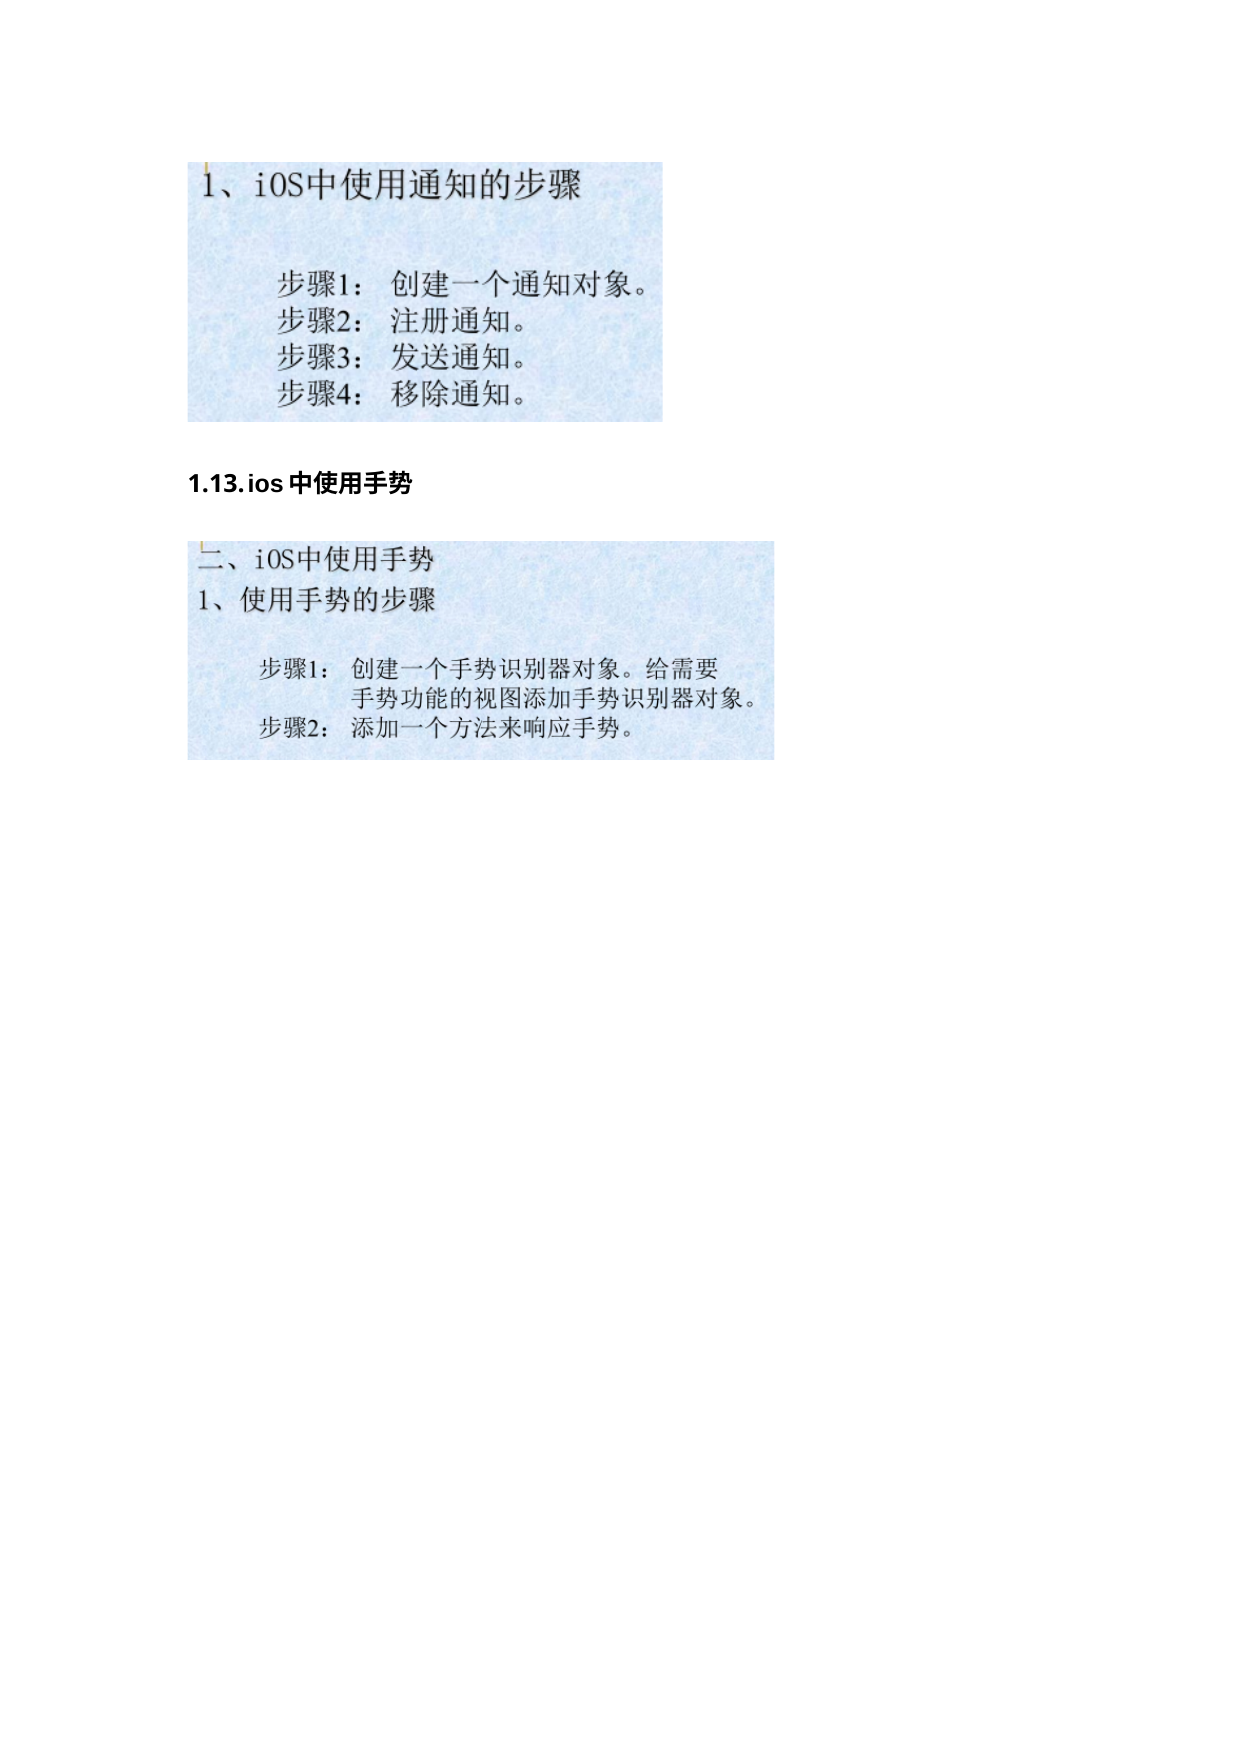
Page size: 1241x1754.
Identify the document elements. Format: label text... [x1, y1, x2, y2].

picture [187, 541, 775, 760]
picture [187, 162, 663, 422]
subtitle ios中使用手势 [187, 449, 1053, 514]
